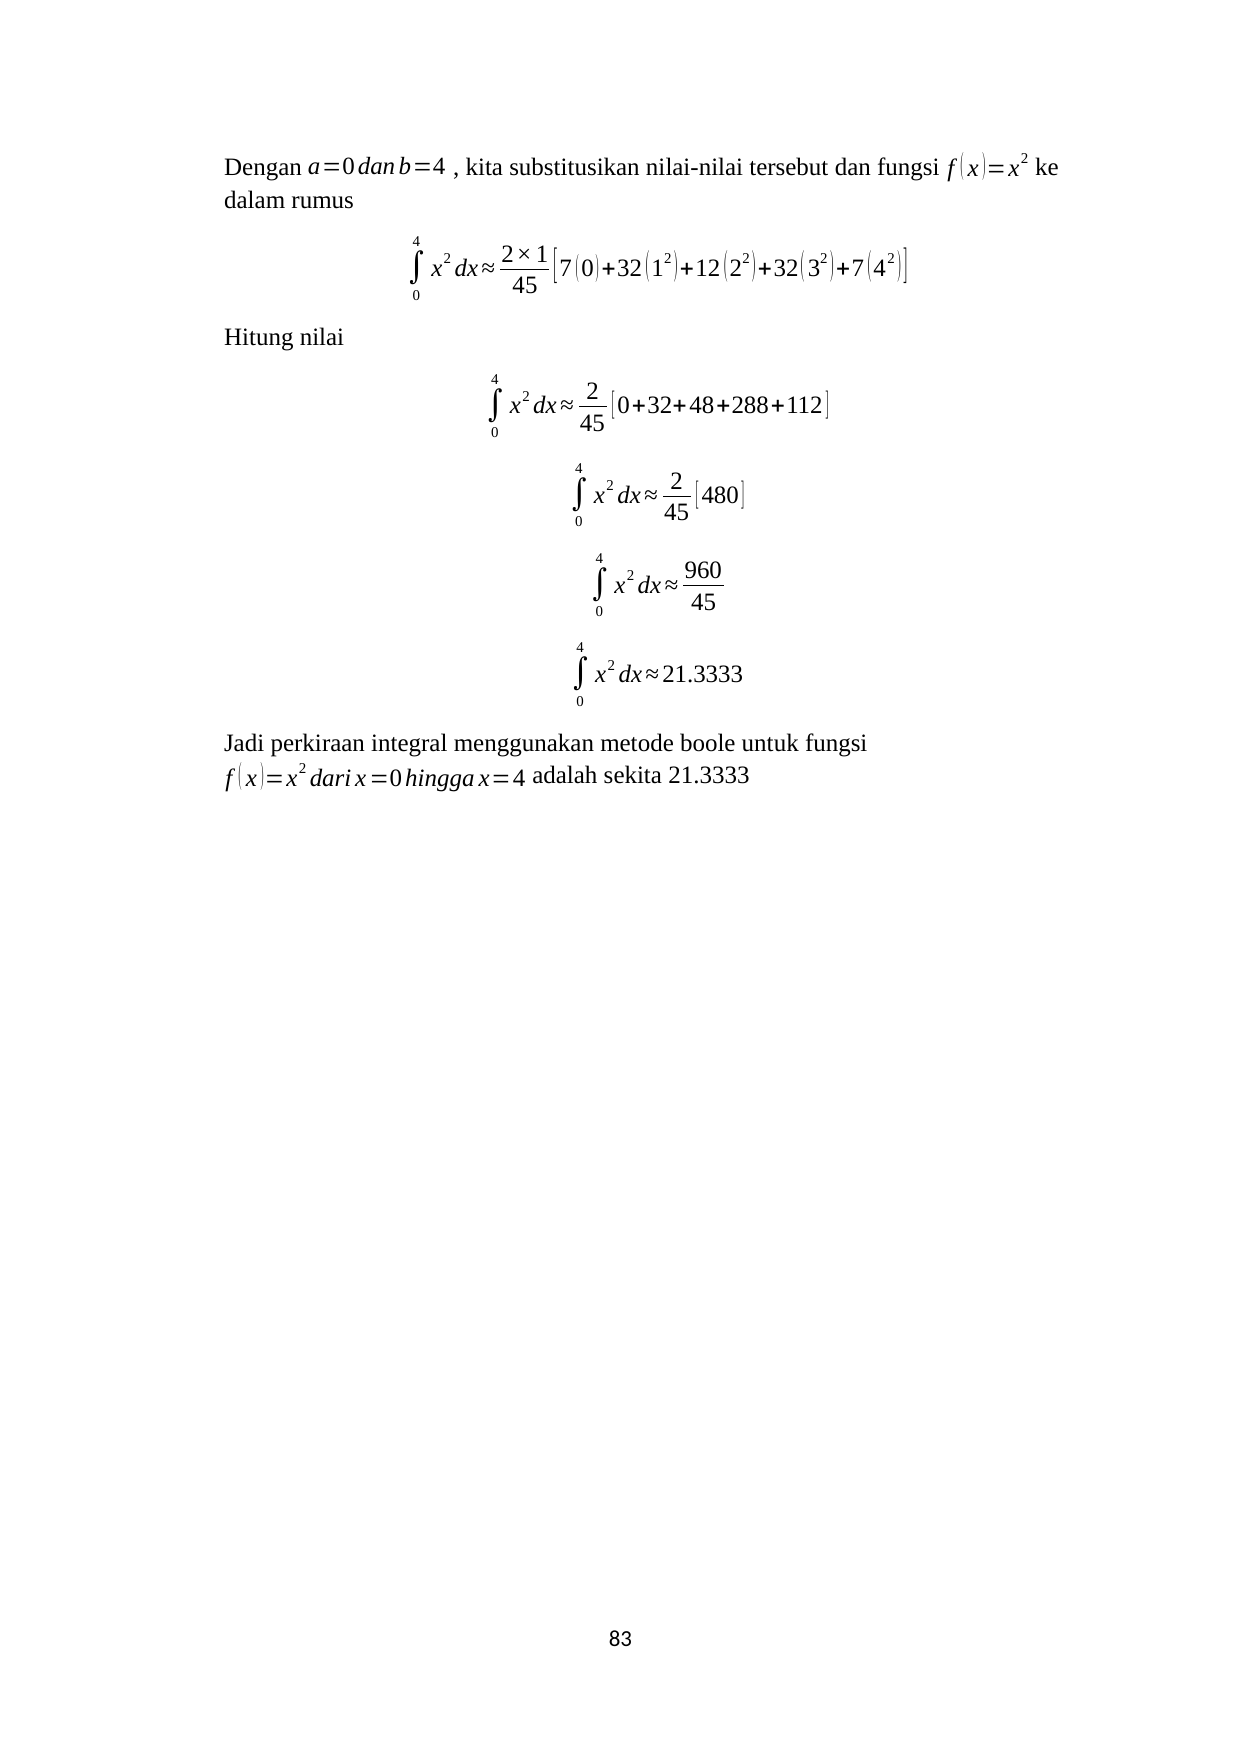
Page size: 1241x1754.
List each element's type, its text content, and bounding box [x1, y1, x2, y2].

text Dengan , kita substitusikan nilai-nilai tersebut dan fungsi ke dalam rumus [224, 150, 1090, 214]
text Jadi perkiraan integral menggunakan metode boole untuk fungsi adalah sekita 21.3333 [224, 728, 1090, 792]
text Hitung nilai [224, 322, 1090, 351]
